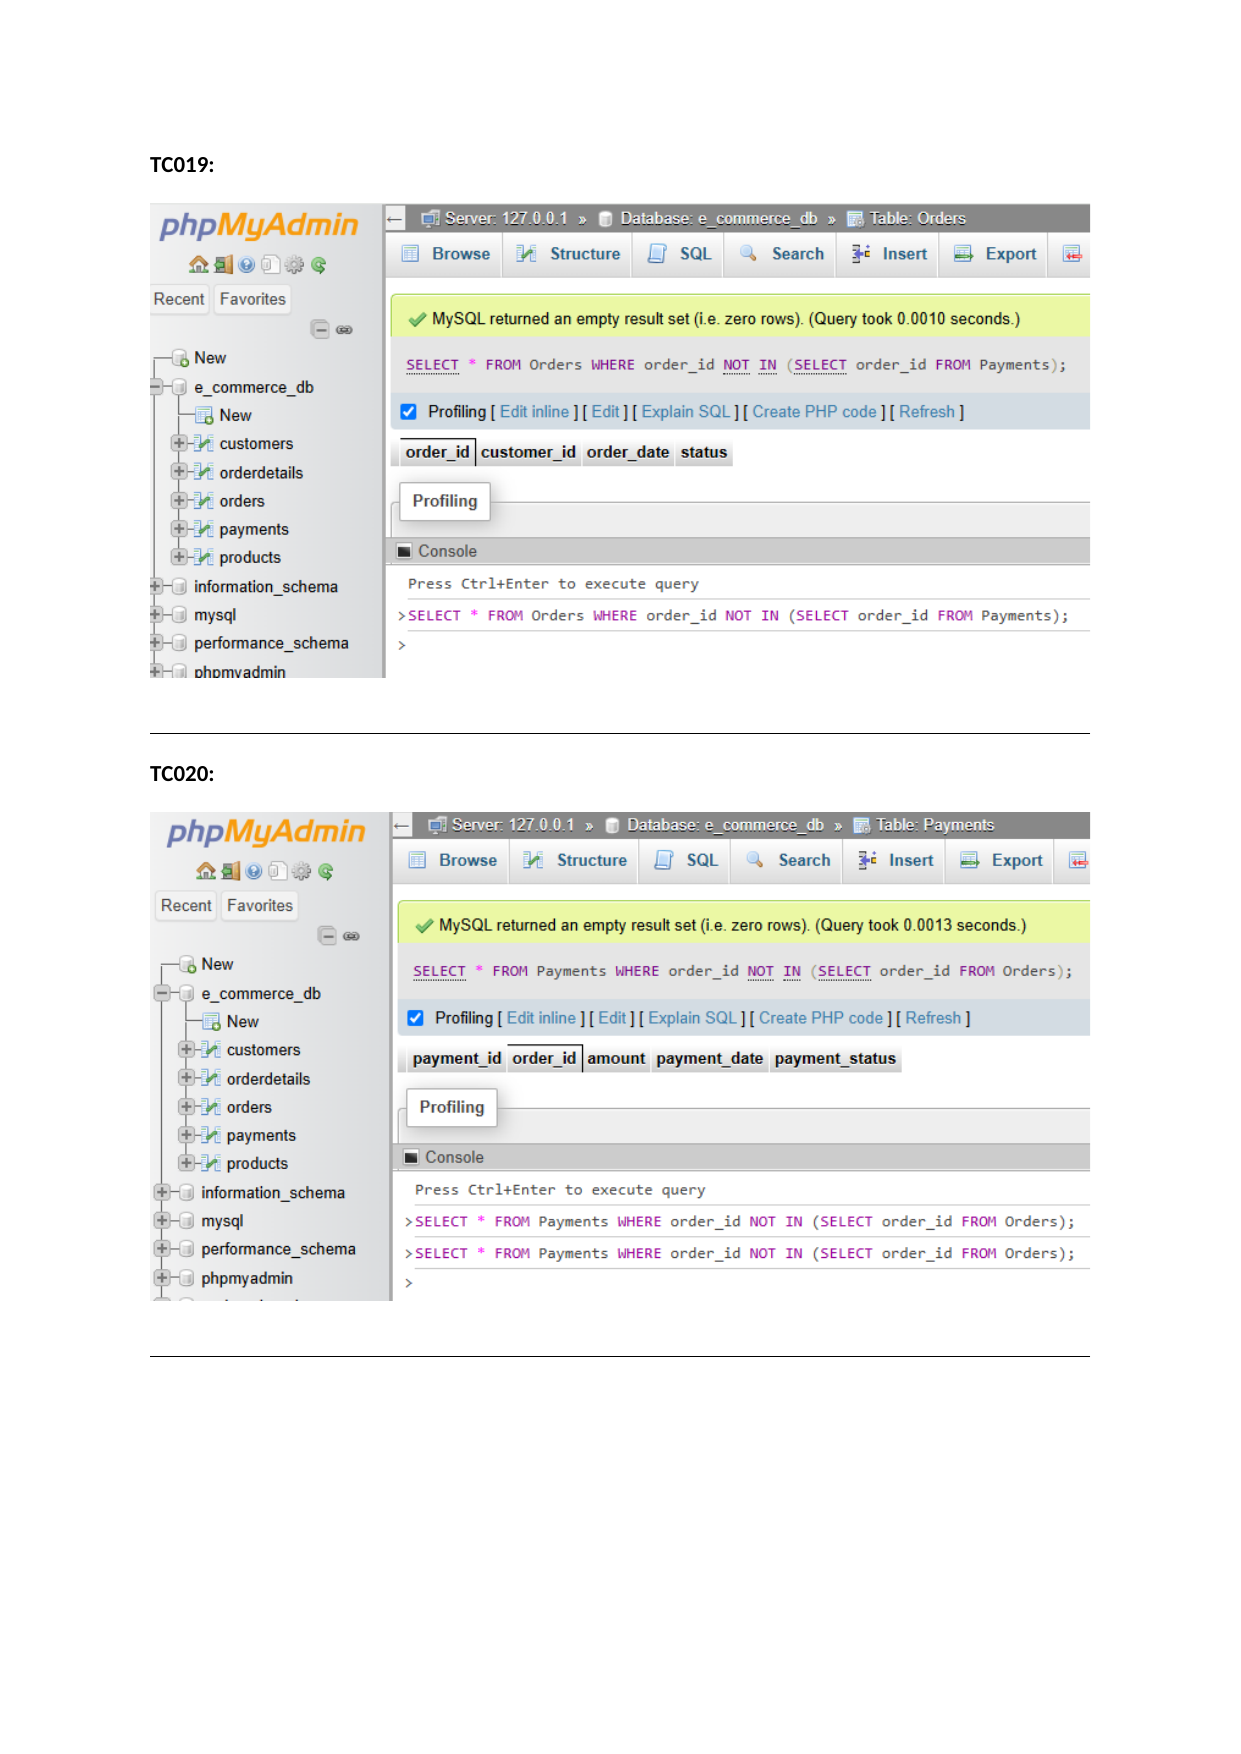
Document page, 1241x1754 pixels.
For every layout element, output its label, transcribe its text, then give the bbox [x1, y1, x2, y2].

text TC019: [150, 150, 1090, 178]
text TC020: [150, 759, 1090, 787]
picture [150, 203, 1091, 678]
picture [150, 812, 1091, 1301]
